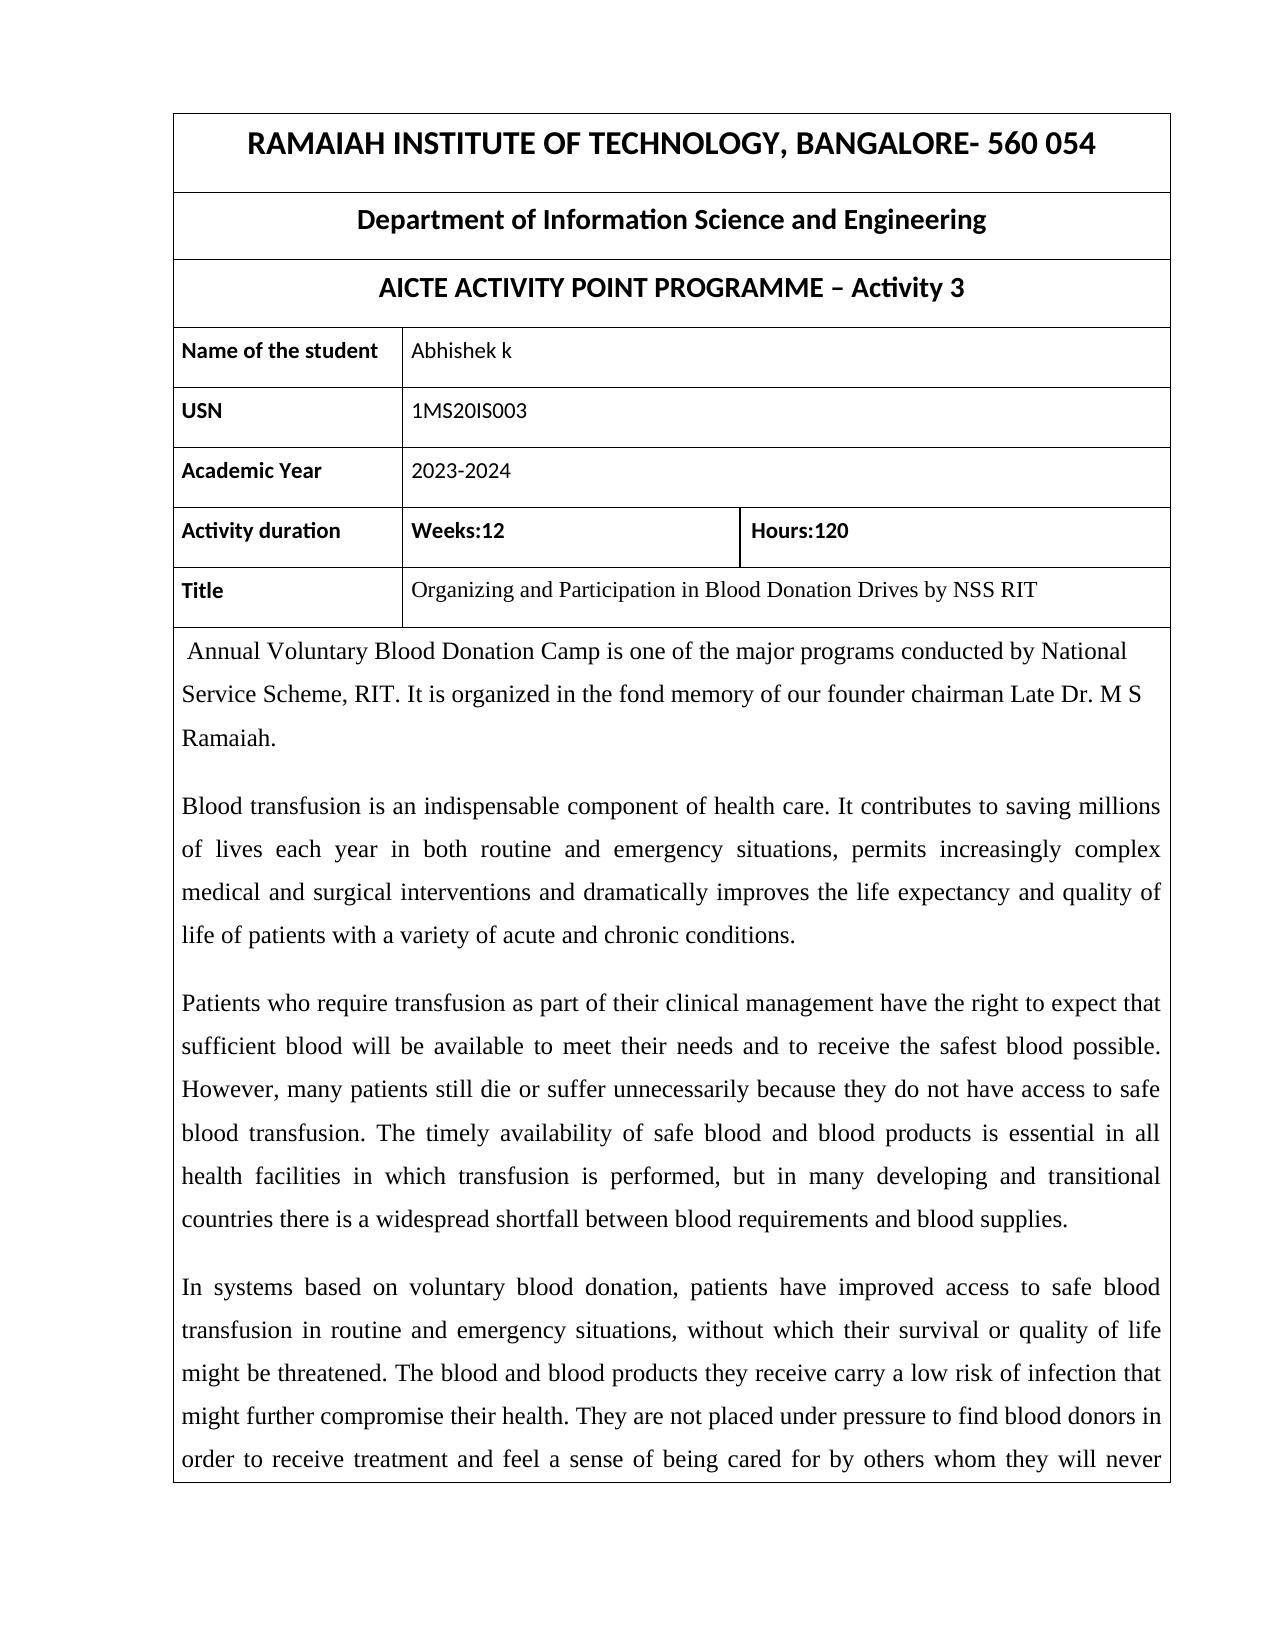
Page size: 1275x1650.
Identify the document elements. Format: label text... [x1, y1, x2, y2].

table_cell AICTE ACTIVITY POINT PROGRAMME – Activity 3 [174, 260, 1170, 327]
table_cell Academic Year [174, 448, 402, 507]
table_cell Organizing and Participation in Blood Donation Drives by NSS RIT [403, 568, 1170, 627]
table_cell Title [174, 568, 402, 627]
table_cell Hours:120 [741, 508, 1170, 567]
table_cell Name of the student [174, 328, 402, 387]
table_cell 1MS20IS003 [403, 388, 1170, 447]
table_cell 2023-2024 [403, 448, 1170, 507]
table_cell USN [174, 388, 402, 447]
table_cell Department of Information Science and Engineering [174, 193, 1170, 259]
table_cell Weeks:12 [403, 508, 739, 567]
table_cell Activity duration [174, 508, 402, 567]
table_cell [174, 628, 1170, 1482]
table_header RAMAIAH INSTITUTE OF TECHNOLOGY, BANGALORE- 560 054 [174, 114, 1170, 192]
table_cell Abhishek k [403, 328, 1170, 387]
